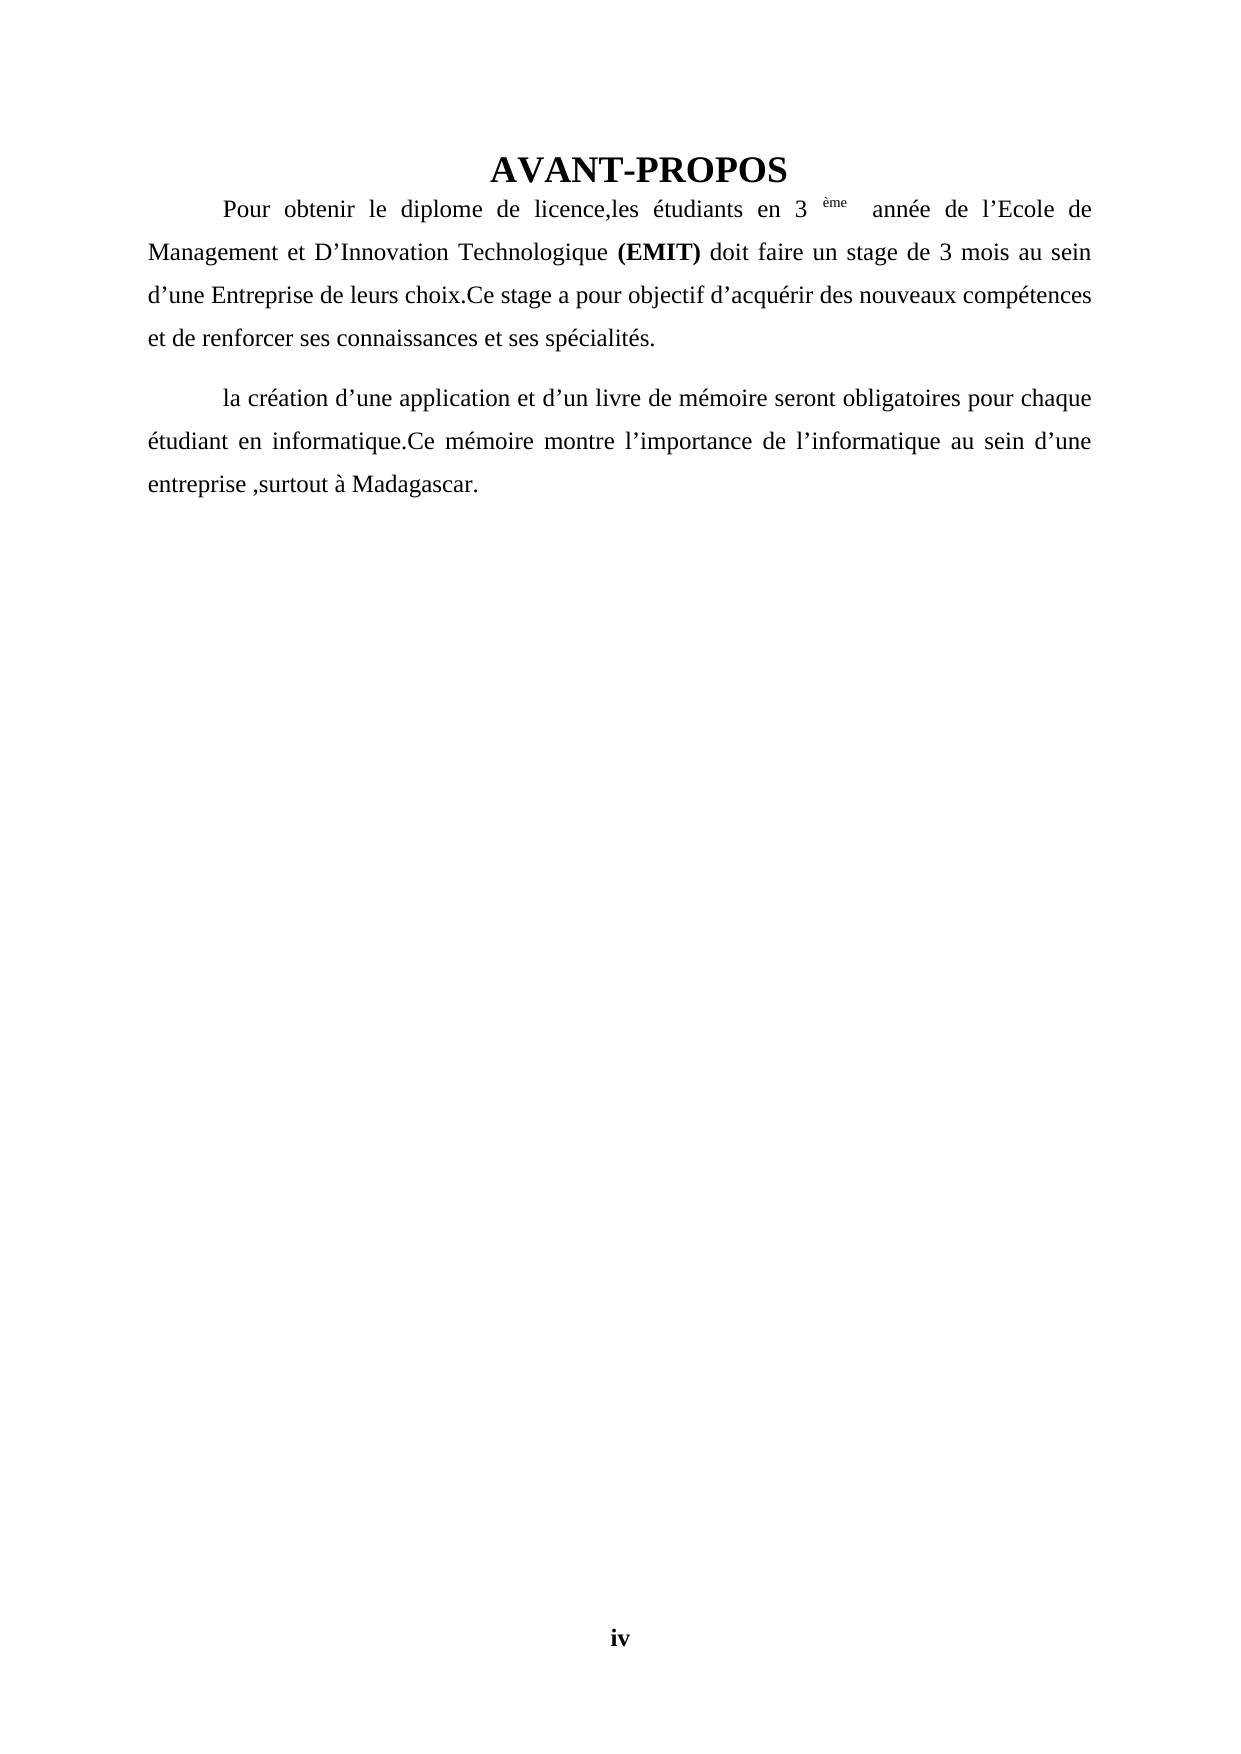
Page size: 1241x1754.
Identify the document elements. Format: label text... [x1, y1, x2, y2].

text la création d’une application et d’un livre de mémoire seront obligatoires pour chaque étudiant en informatique.Ce mémoire montre l’importance de l’informatique au sein d’une entreprise ,surtout à Madagascar. [148, 383, 1093, 498]
subtitle AVANT-PROPOS [185, 148, 1093, 191]
text Pour obtenir le diplome de licence,les étudiants en 3 ème année de l’Ecole de Management et D’Innovation Technologique (EMIT) doit faire un stage de 3 mois au sein d’une Entreprise de leurs choix.Ce stage a pour objectif d’acquérir des nouveaux compétences et de renforcer ses connaissances et ses spécialités. [148, 194, 1093, 352]
